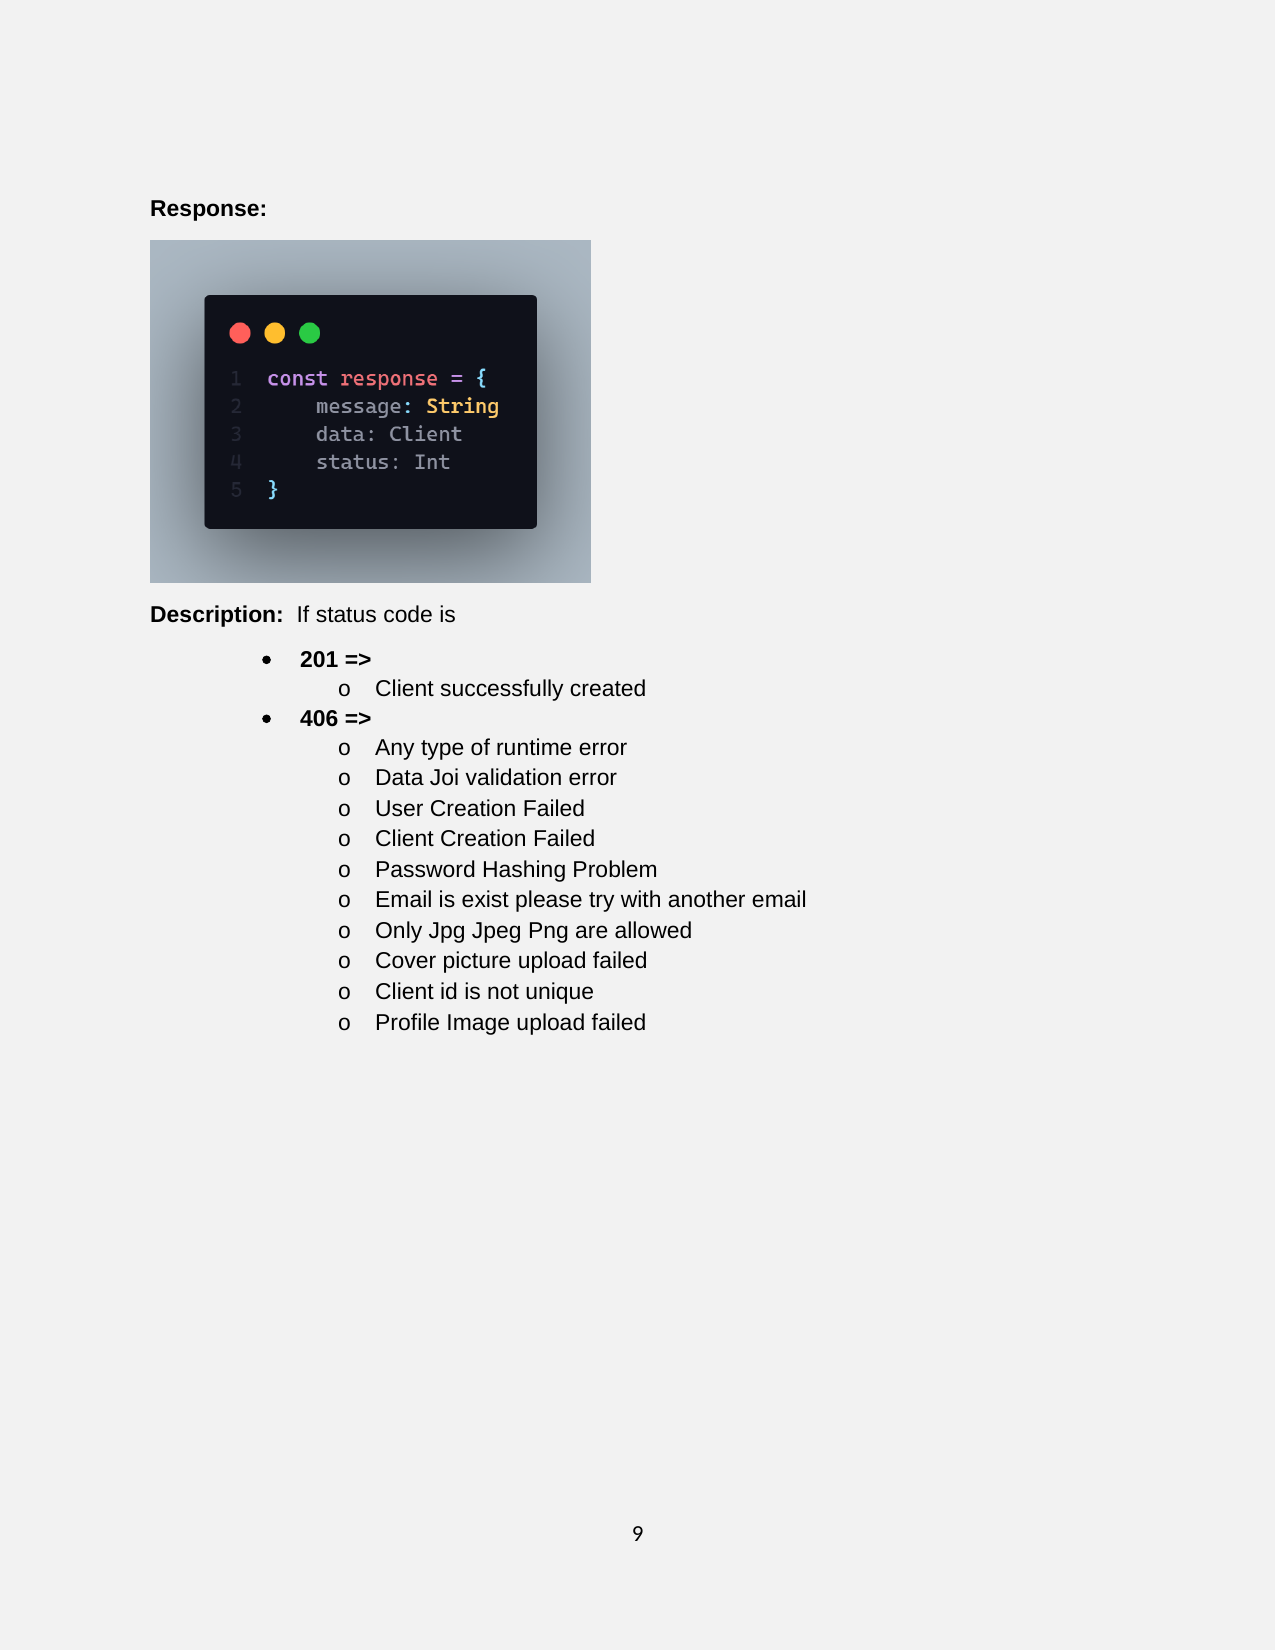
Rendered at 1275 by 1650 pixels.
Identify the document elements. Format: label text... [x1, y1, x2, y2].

list Profile Image upload failed [337, 1008, 1125, 1037]
list Data Joi validation error [337, 764, 1125, 793]
picture [150, 240, 591, 583]
list Only Jpg Jpeg Png are allowed [337, 917, 1125, 945]
list Cover picture upload failed [337, 947, 1125, 976]
list Any type of runtime error [337, 734, 1125, 762]
list Password Hashing Problem [337, 856, 1125, 884]
list Email is exist please try with another email [337, 886, 1125, 915]
list 406 => [262, 705, 1125, 732]
text Response: [150, 195, 1125, 221]
list 201 => [262, 646, 1125, 673]
list Client Creation Failed [337, 825, 1125, 854]
list Client successfully created [337, 675, 1125, 703]
list User Creation Failed [337, 795, 1125, 823]
list Client id is not unique [337, 978, 1125, 1006]
text Description: If status code is [150, 601, 1125, 628]
